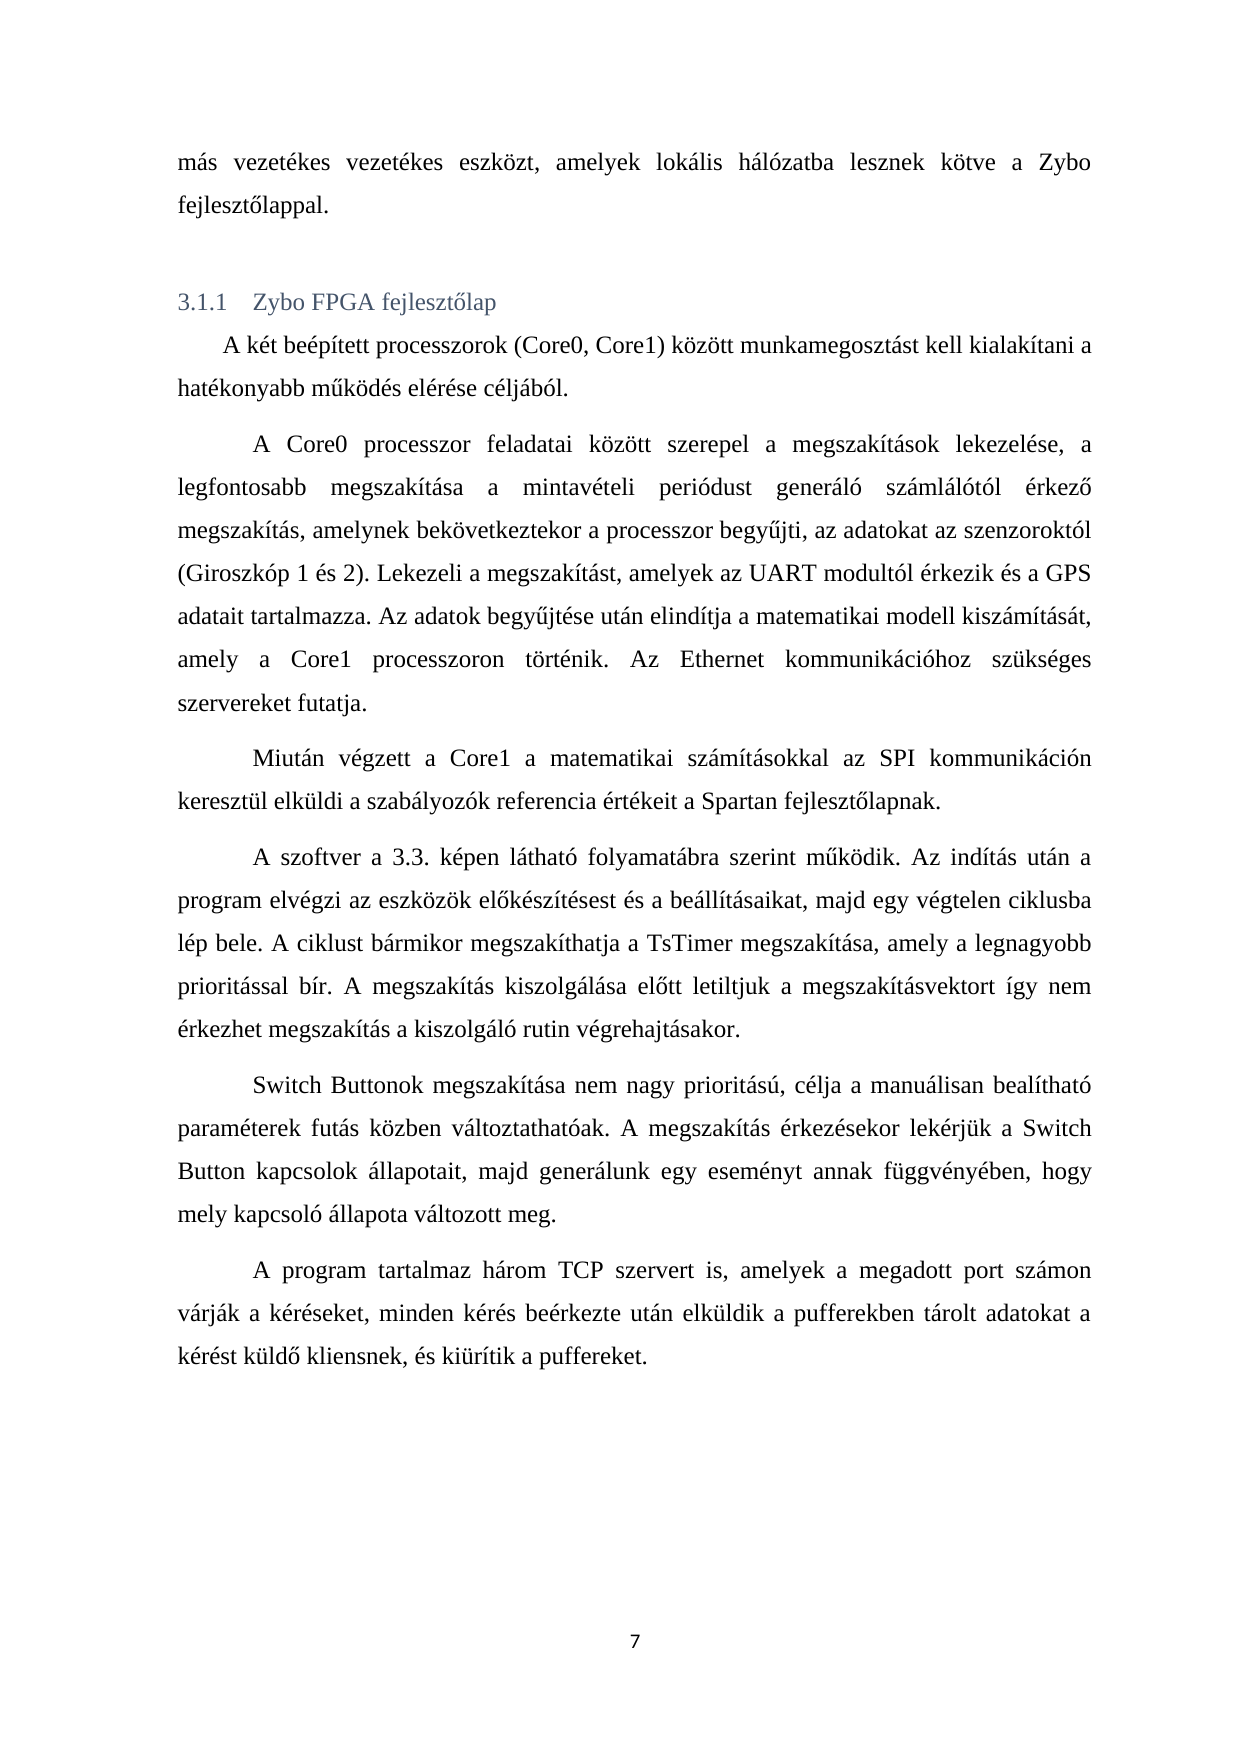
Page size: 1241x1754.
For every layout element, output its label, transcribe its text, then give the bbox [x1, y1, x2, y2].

text SBfüggvényében, [177, 1070, 1092, 1228]
text is, [177, 1255, 1092, 1370]
text z [177, 429, 1092, 716]
text szoftver3.3. képenműködikindításazelőkészítésestciklusbamegszakítása,prioritássalbírelőttígy [177, 842, 1092, 1043]
text más vezetékes [177, 147, 1092, 219]
